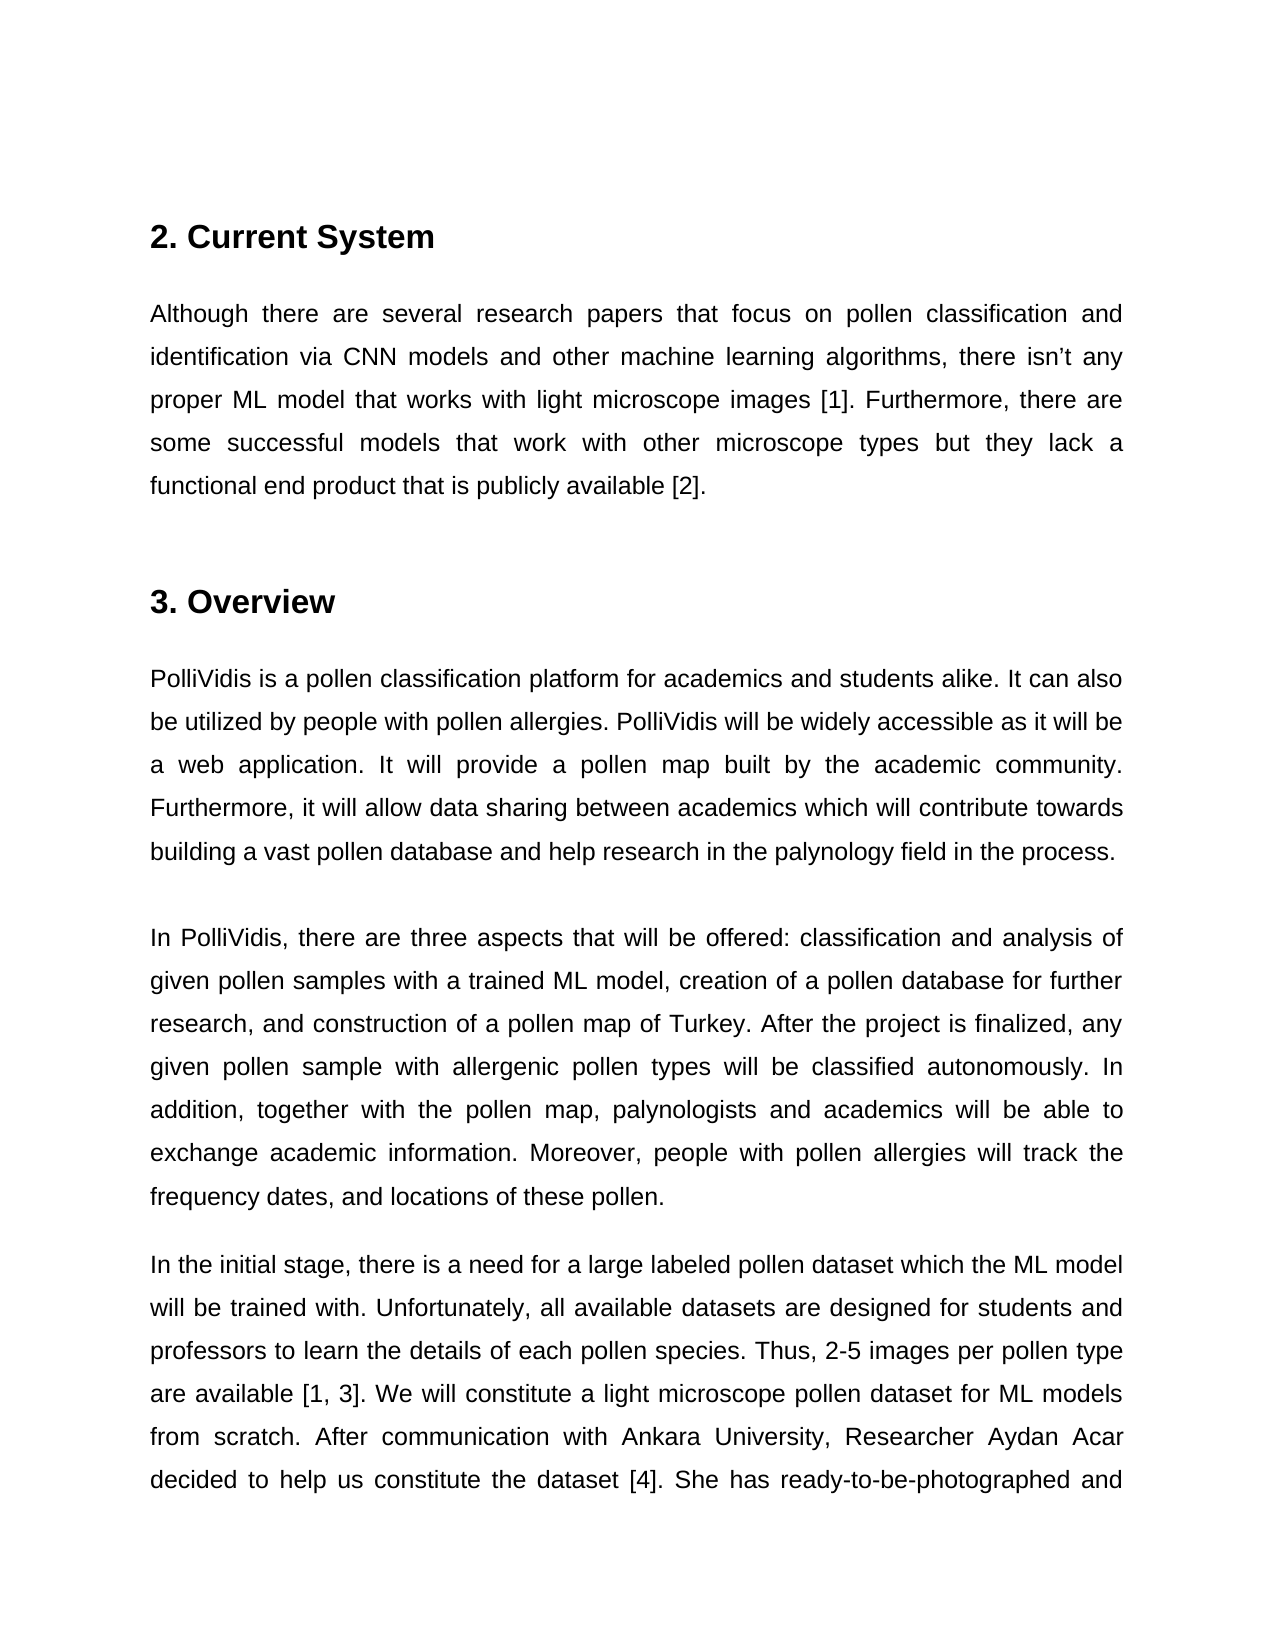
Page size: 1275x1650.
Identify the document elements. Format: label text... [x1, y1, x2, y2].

subtitle 2. Current System [150, 217, 1125, 256]
text PolliVidis is a pollen classification platform for academics and students alike. It can also be utilized by people with pollen allergies. PolliVidis will be widely accessible as it will be a web application. It will provide a pollen map built by the academic community. Furthermore, it will allow data sharing between academics which will contribute towards building a vast pollen database and help research in the palynology field in the process. [150, 664, 1125, 865]
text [150, 1250, 1125, 1494]
text Although there are several research papers that focus on pollen classification and identification via CNN models and other machine learning algorithms, there isn’t any proper ML model that works with light microscope images [1]. Furthermore, there are some successful models that work with other microscope types but they lack a functional end product that is publicly available [2]. [150, 299, 1125, 500]
text In PolliVidis, there are three aspects that will be offered: classification and analysis of given pollen samples with a trained ML model, creation of a pollen database for further research, and construction of a pollen map of Turkey. After the project is finalized, any given pollen sample with allergenic pollen types will be classified autonomously. In addition, together with the pollen map, palynologists and academics will be able to exchange academic information. Moreover, people with pollen allergies will track the frequency dates, and locations of these pollen. [150, 923, 1125, 1210]
subtitle 3. Overview [150, 582, 1125, 621]
